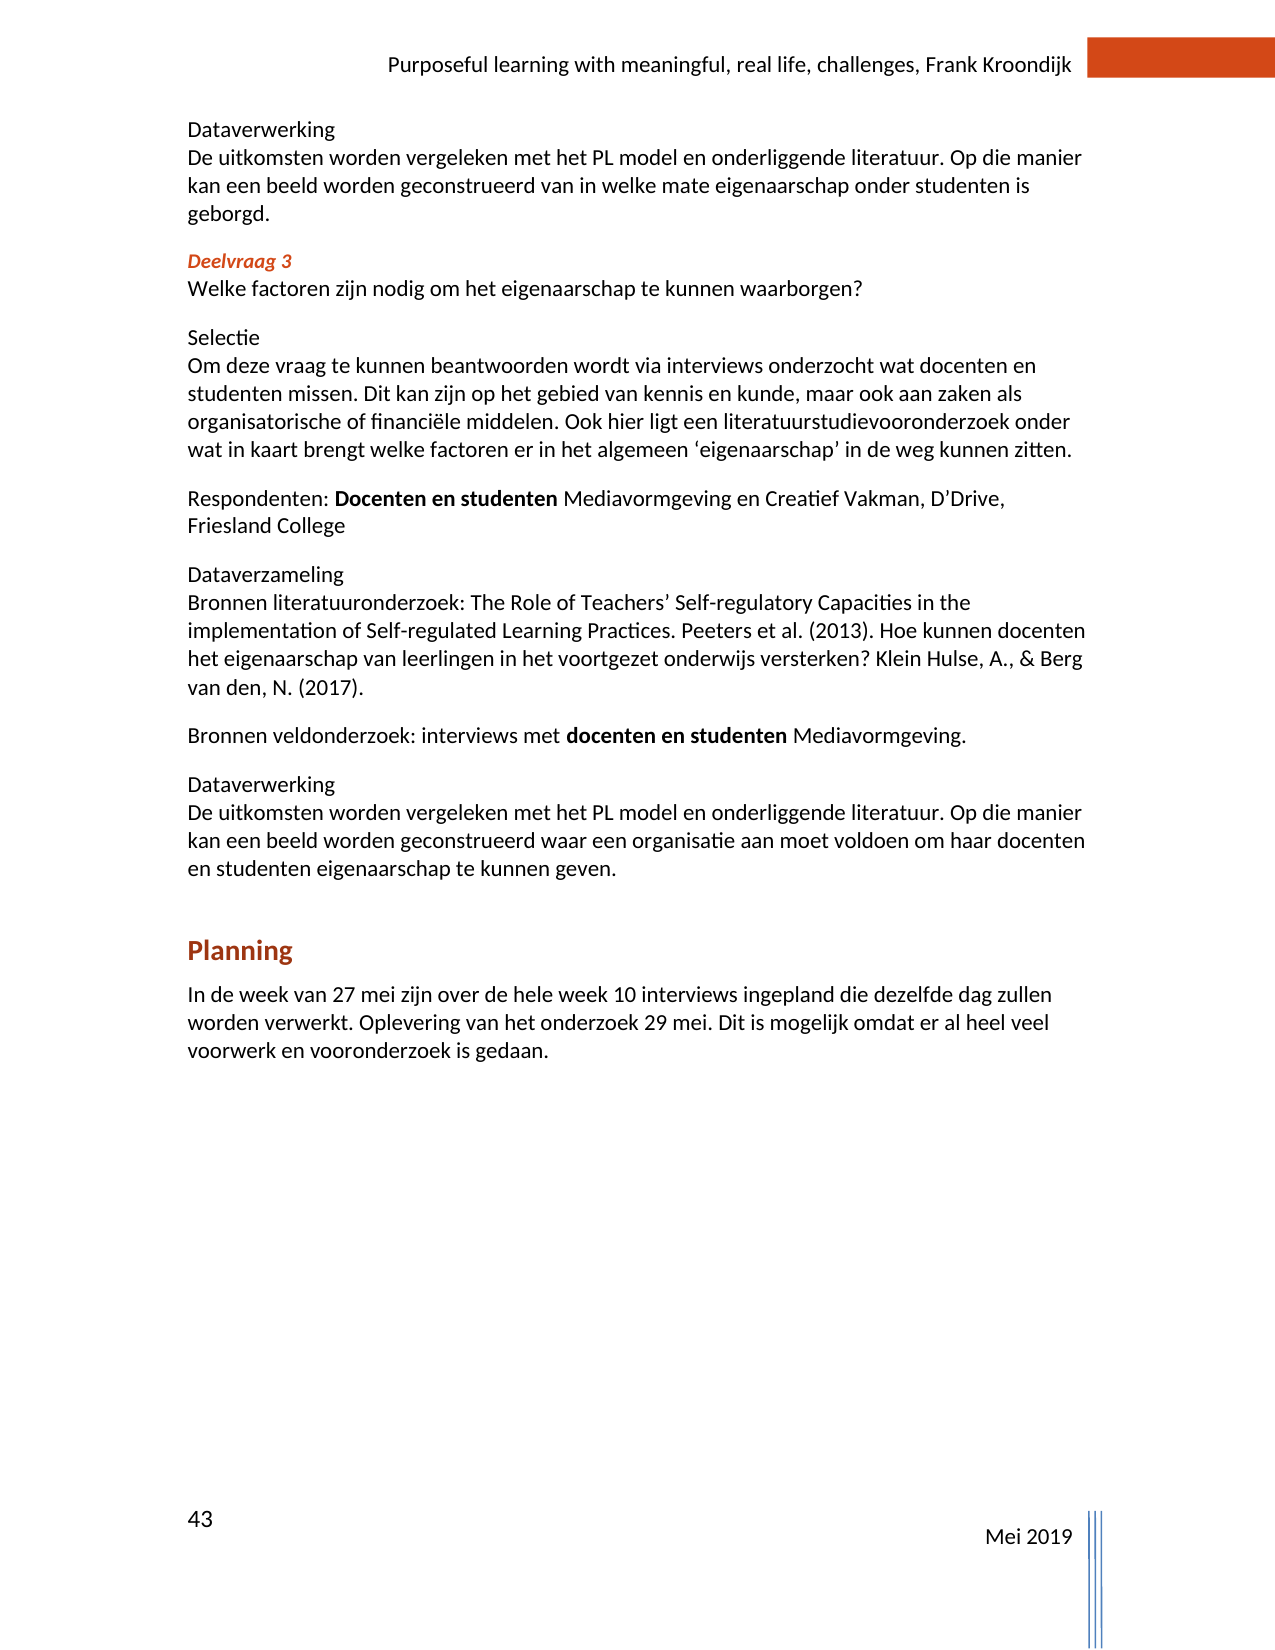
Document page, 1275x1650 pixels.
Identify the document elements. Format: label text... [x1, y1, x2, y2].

text Selectie Om deze vraag te kunnen beantwoorden wordt via interviews onderzocht wat docenten en studenten missen. Dit kan zijn op het gebied van kennis en kunde, maar ook aan zaken als organisatorische of financiële middelen. Ook hier ligt een literatuurstudievooronderzoek onder wat in kaart brengt welke factoren er in het algemeen ‘eigenaarschap’ in de weg kunnen zitten. [187, 323, 1087, 463]
text Dataverwerking De uitkomsten worden vergeleken met het PL model en onderliggende literatuur. Op die manier kan een beeld worden geconstrueerd waar een organisatie aan moet voldoen om haar docenten en studenten eigenaarschap te kunnen geven. [187, 770, 1087, 882]
text Dataverwerking De uitkomsten worden vergeleken met het PL model en onderliggende literatuur. Op die manier kan een beeld worden geconstrueerd van in welke mate eigenaarschap onder studenten is geborgd. [187, 116, 1087, 228]
subtitle Planning [187, 932, 1087, 968]
text Bronnen veldonderzoek: interviews met docenten en studenten Mediavormgeving. [187, 721, 1087, 749]
text Deelvraag 3 Welke factoren zijn nodig om het eigenaarschap te kunnen waarborgen? [187, 248, 1087, 302]
text In de week van 27 mei zijn over de hele week 10 interviews ingepland die dezelfde dag zullen worden verwerkt. Oplevering van het onderzoek 29 mei. Dit is mogelijk omdat er al heel veel voorwerk en vooronderzoek is gedaan. [187, 981, 1087, 1064]
text Dataverzameling Bronnen literatuuronderzoek: The Role of Teachers’ Self-regulatory Capacities in the implementation of Self-regulated Learning Practices. Peeters et al. (2013). Hoe kunnen docenten het eigenaarschap van leerlingen in het voortgezet onderwijs versterken? Klein Hulse, A., & Berg van den, N. (2017). [187, 561, 1087, 701]
text Respondenten: Docenten en studenten Mediavormgeving en Creatief Vakman, D’Drive, Friesland College [187, 484, 1087, 540]
